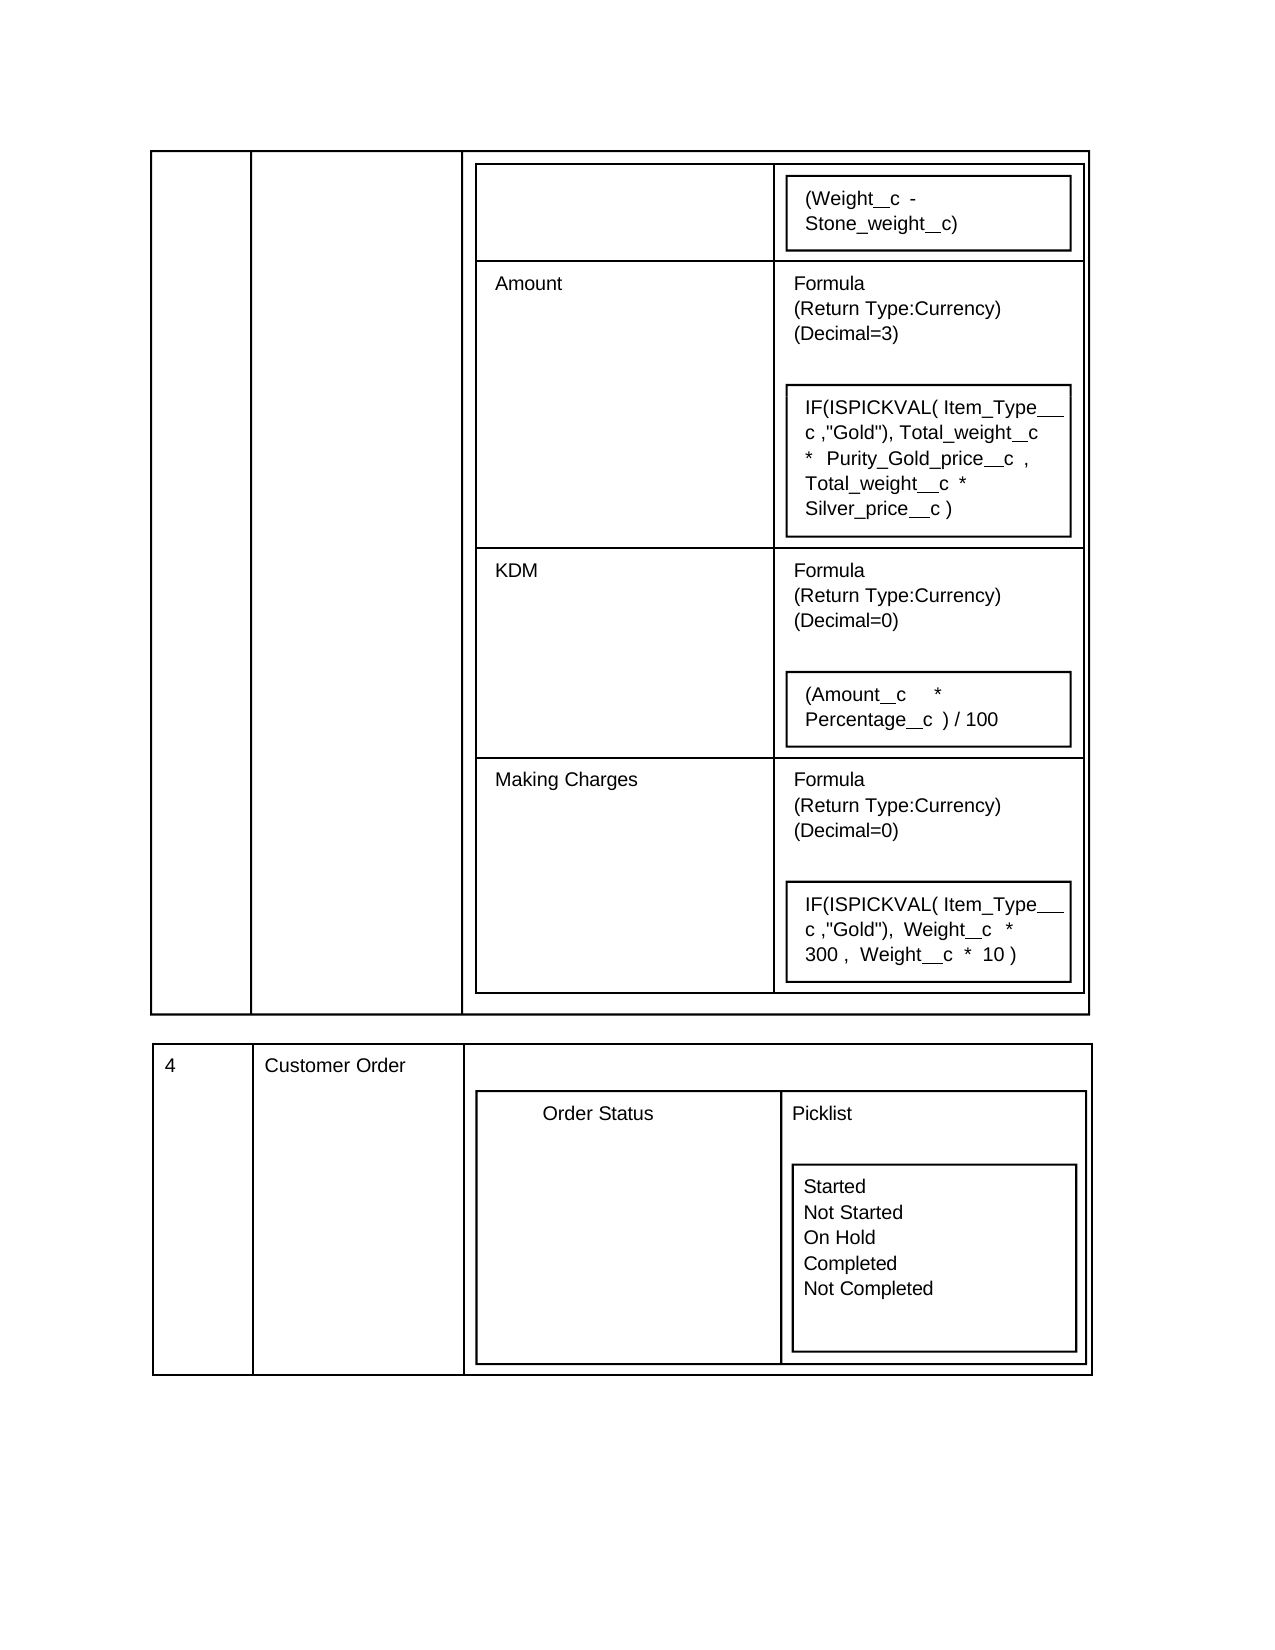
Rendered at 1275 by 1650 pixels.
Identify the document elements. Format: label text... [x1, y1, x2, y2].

table_header Order Status Picklist Started Not Started On Hold Completed Not Completed [465, 1045, 1091, 1374]
table_cell Formula (Return Type:Currency) (Decimal=3) IF(ISPICKVAL( Item_Type c ,"Gold"), Total_weight c * Purity_Gold_price c , Total_weight c * Silver_price c ) [775, 262, 1083, 547]
table_header Customer Order [254, 1045, 463, 1374]
table_header 4 [154, 1045, 252, 1374]
table_header (Weight c - Stone_weight c) [775, 165, 1083, 260]
table_cell KDM [477, 549, 773, 757]
table_cell Formula (Return Type:Currency) (Decimal=0) (Amount c * Percentage c ) / 100 [775, 549, 1083, 757]
table_cell Amount [477, 262, 773, 547]
table_cell Formula (Return Type:Currency) (Decimal=0) IF(ISPICKVAL( Item_Type c ,"Gold"), Weight c * 300 , Weight c * 10 ) [775, 759, 1083, 992]
table_header [477, 165, 773, 260]
table_cell Making Charges [477, 759, 773, 992]
